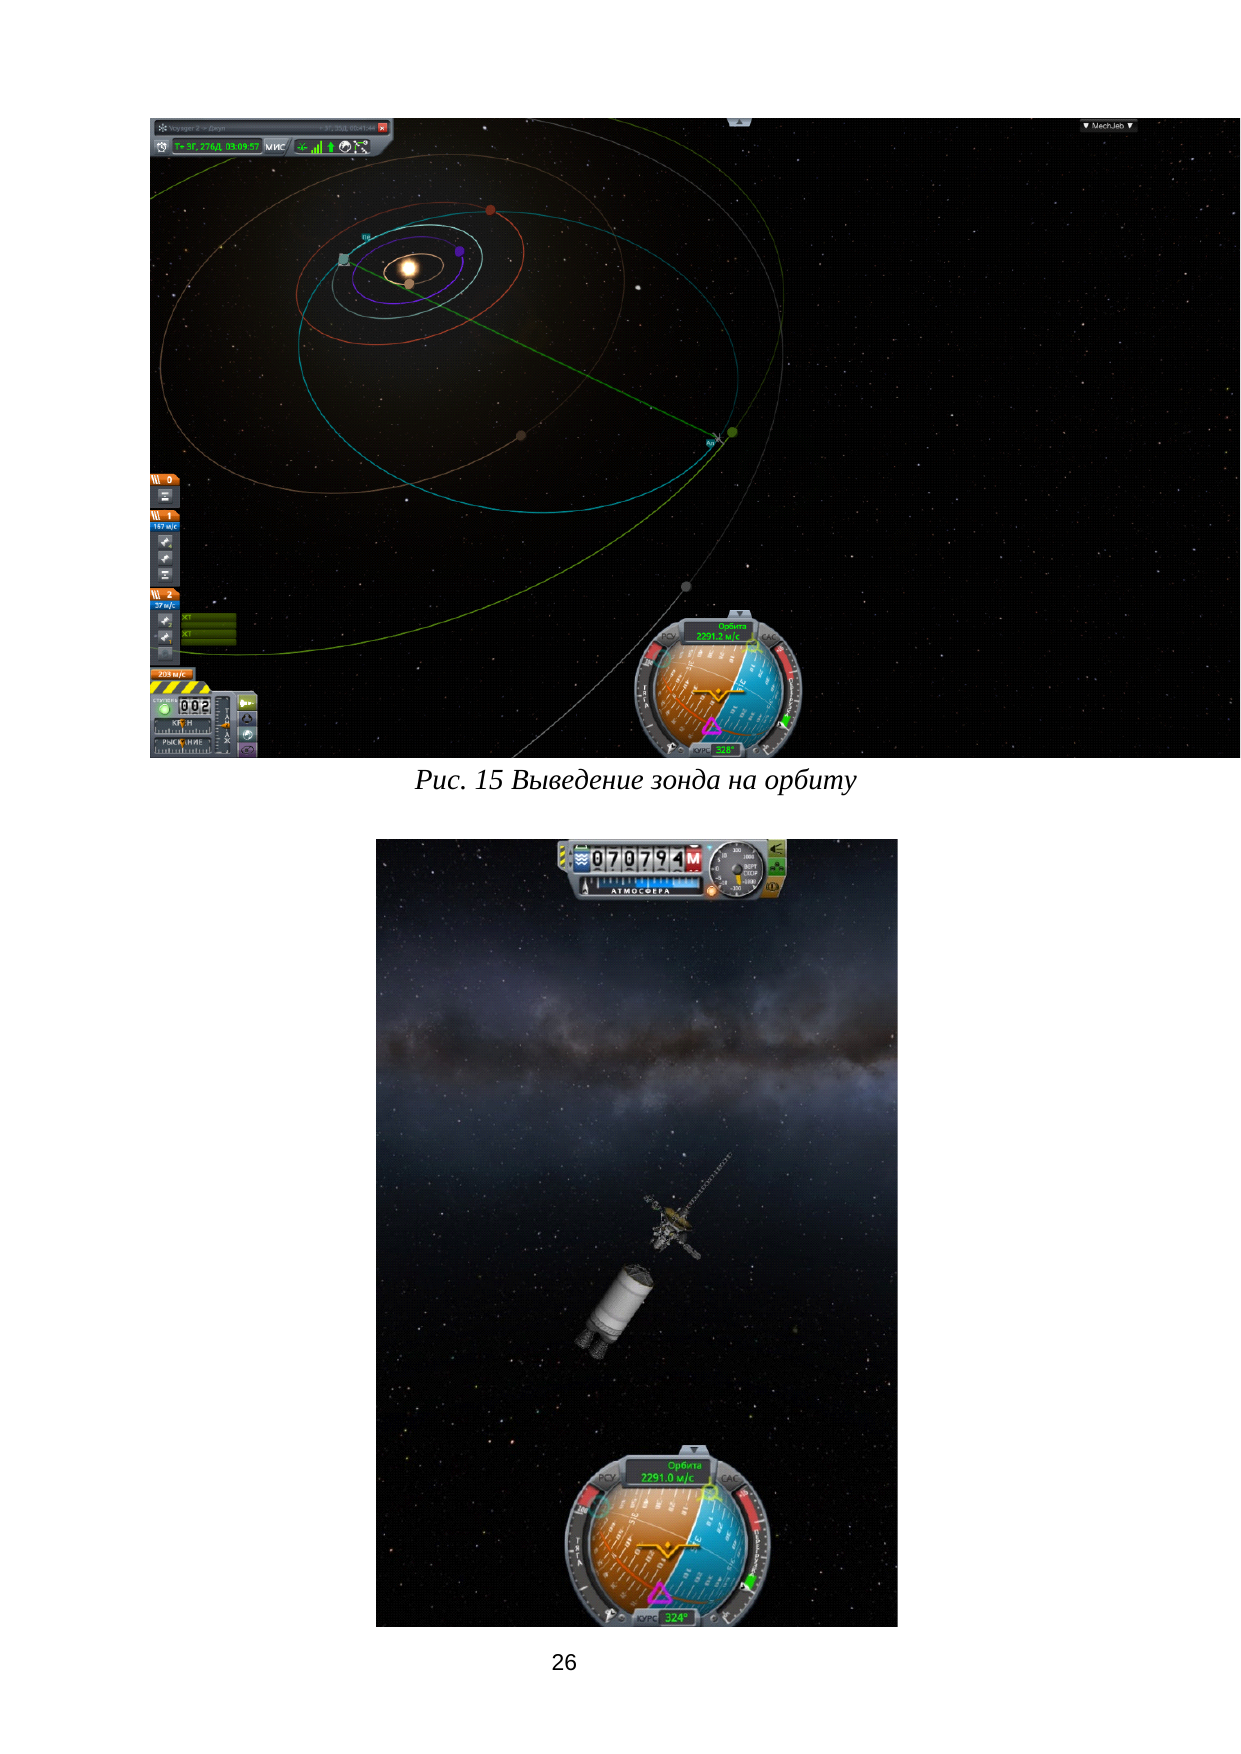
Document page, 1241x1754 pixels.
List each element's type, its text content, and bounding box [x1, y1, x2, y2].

picture [150, 118, 1241, 758]
picture [376, 839, 898, 1627]
text Рис. 15 Выведение зонда на орбиту [150, 758, 1124, 796]
